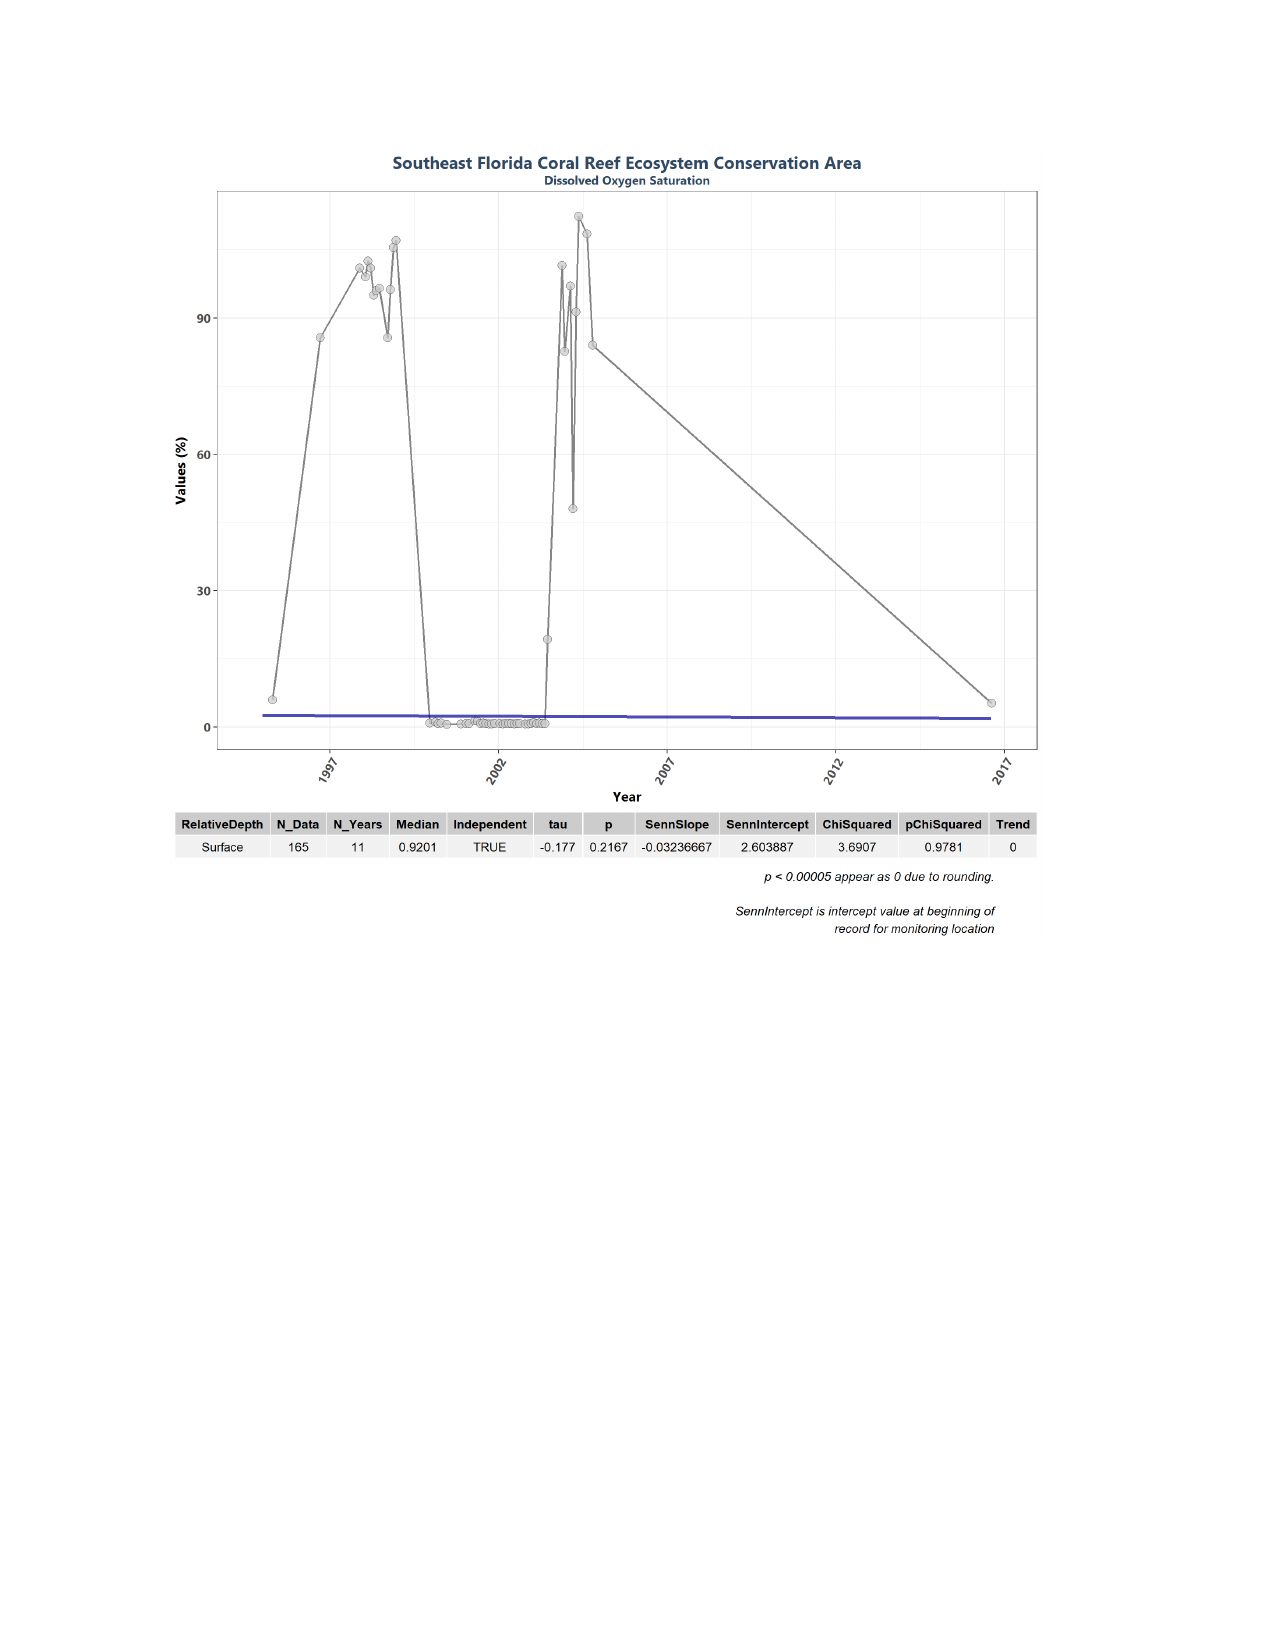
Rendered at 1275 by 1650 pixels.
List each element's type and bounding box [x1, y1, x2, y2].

picture [168, 150, 1044, 938]
